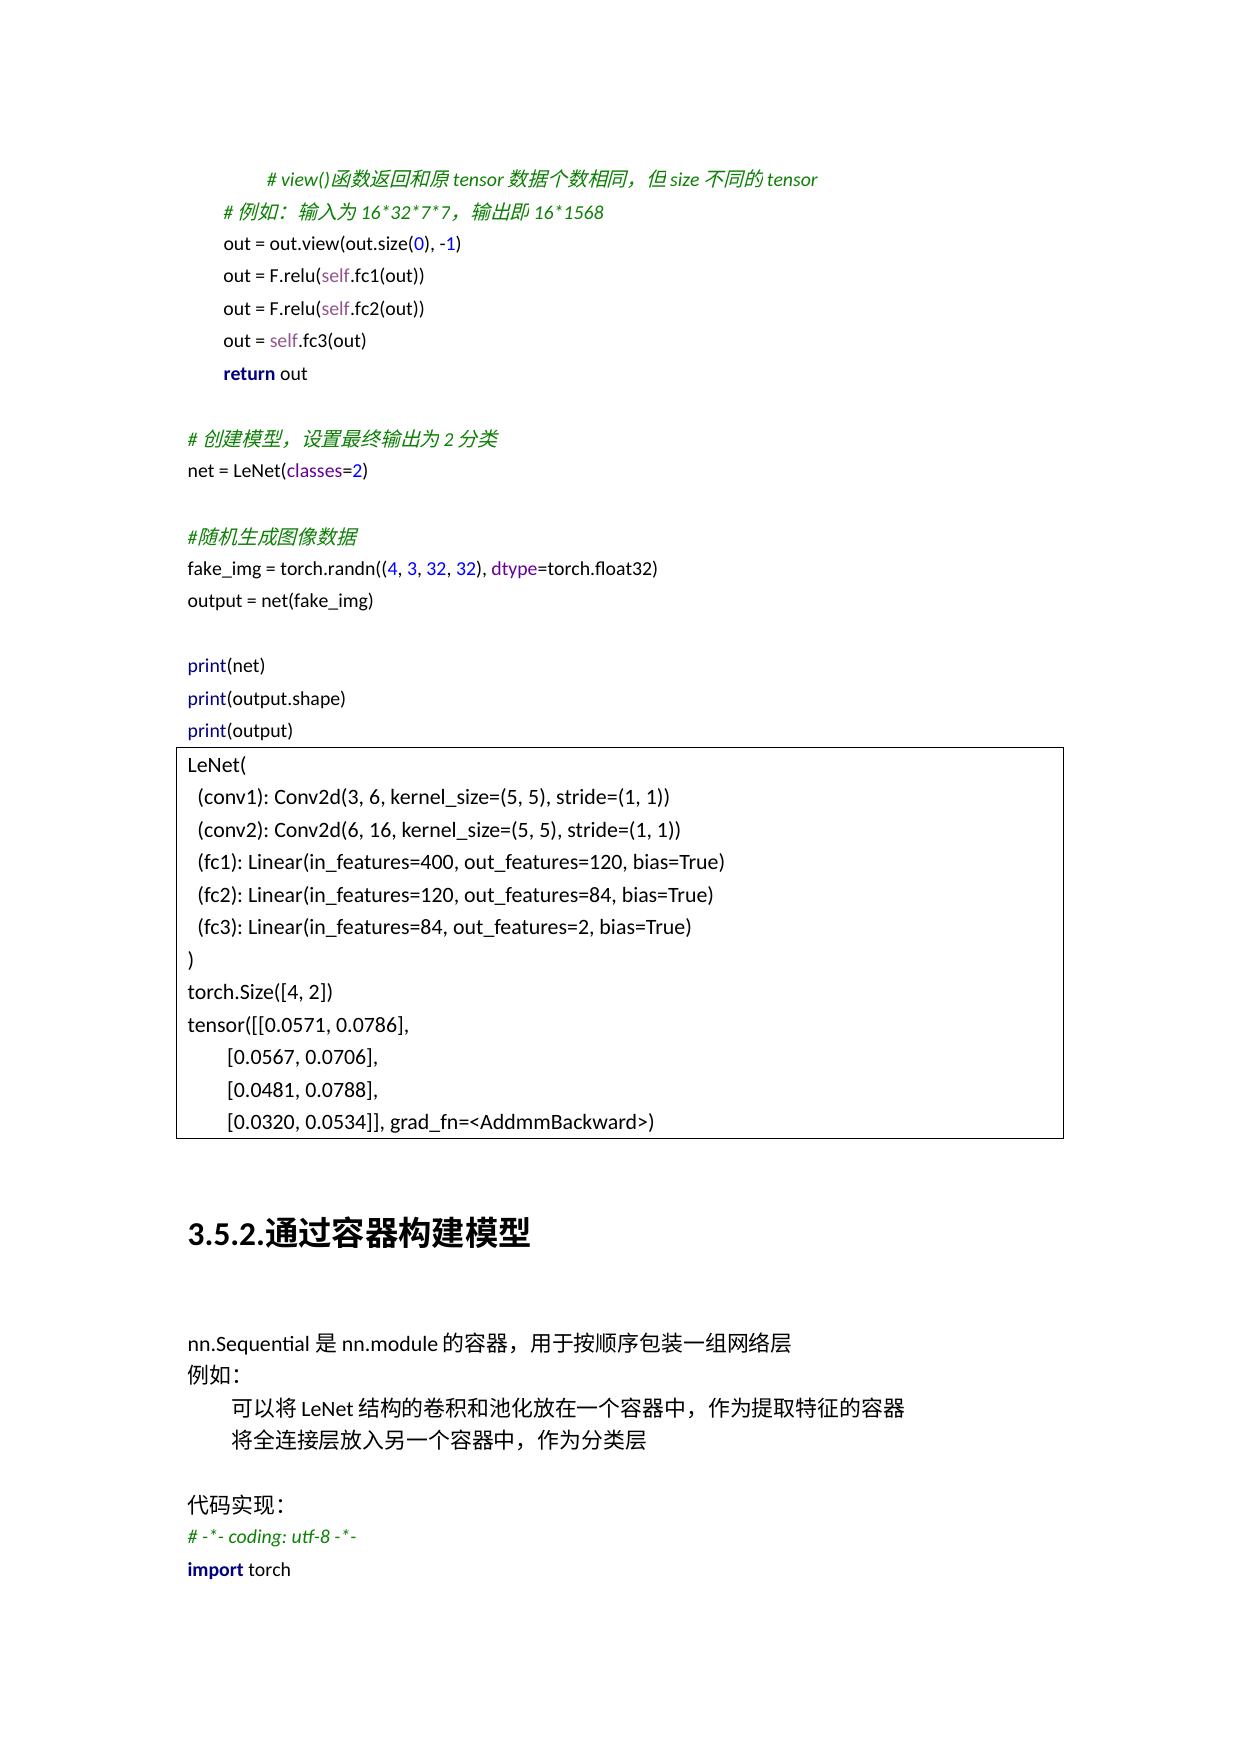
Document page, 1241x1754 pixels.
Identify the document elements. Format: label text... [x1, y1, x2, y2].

text # view()函数返回和原tensor数据个数相同，但size不同的tensor # 例如：输入为16*32*7*7，输出即16*1568 out = out.view(out.size(0), -1) out = F.relu(self.fc1(out)) out = F.relu(self.fc2(out)) out = self.fc3(out) return out # 创建模型，设置最终输出为2分类 net = LeNet(classes=2) #随机生成图像数据 fake_img = torch.randn((4, 3, 32, 32), dtype=torch.float32) output = net(fake_img) print(net) print(output.shape) print(output) [187, 162, 1053, 747]
table_header LeNet( (conv1): Conv2d(3, 6, kernel_size=(5, 5), stride=(1, 1)) (conv2): Conv2d(6, 16, kernel_size=(5, 5), stride=(1, 1)) (fc1): Linear(in_features=400, out_features=120, bias=True) (fc2): Linear(in_features=120, out_features=84, bias=True) (fc3): Linear(in_features=84, out_features=2, bias=True) ) torch.Size([4, 2]) tensor([[0.0571, 0.0786], [0.0567, 0.0706], [0.0481, 0.0788], [0.0320, 0.0534]], grad_fn=<AddmmBackward>) [177, 748, 1063, 1138]
text 可以将LeNet结构的卷积和池化放在一个容器中，作为提取特征的容器 [187, 1390, 1053, 1423]
subtitle 3.5.2.通过容器构建模型 [187, 1199, 1053, 1264]
text 将全连接层放入另一个容器中，作为分类层 [187, 1423, 1053, 1455]
text 代码实现： [187, 1488, 1053, 1520]
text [187, 1520, 1053, 1585]
text nn.Sequential 是 nn.module的容器，用于按顺序包装一组网络层 例如： [187, 1325, 1053, 1390]
